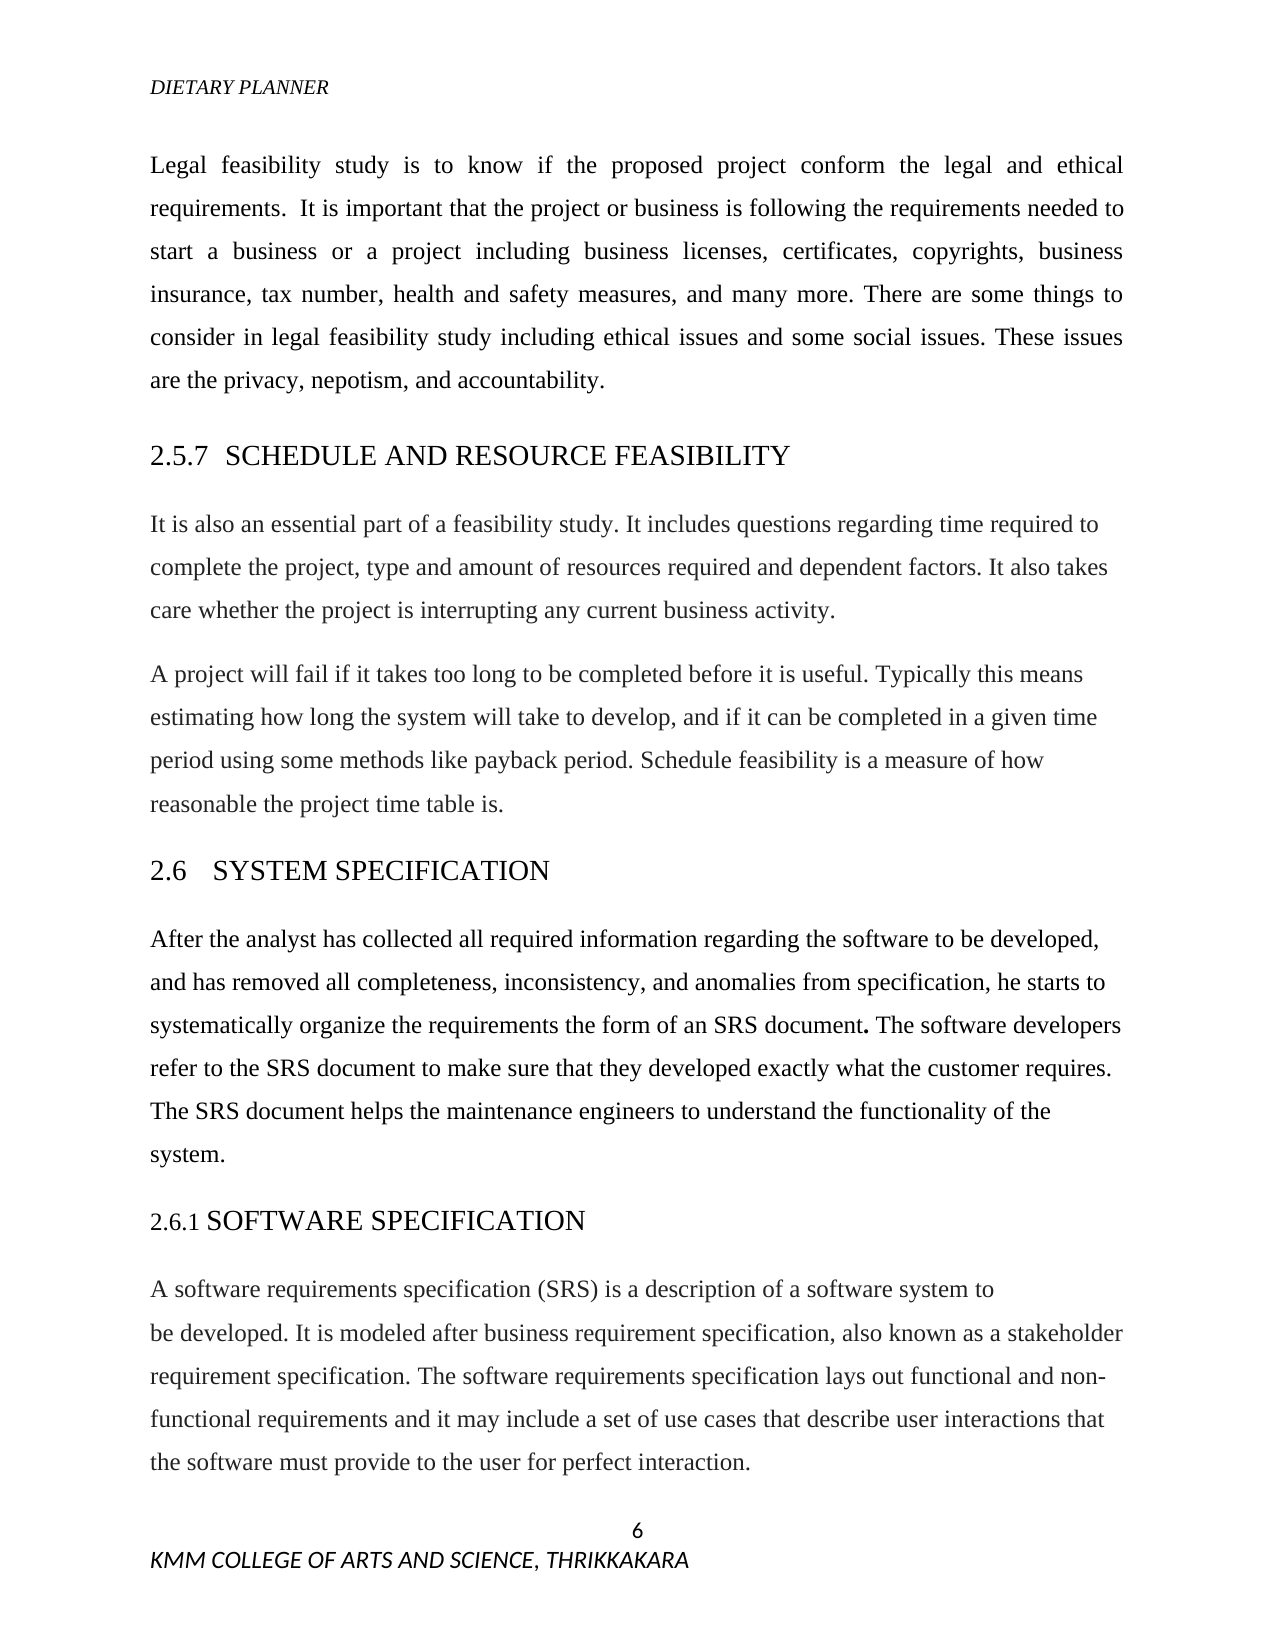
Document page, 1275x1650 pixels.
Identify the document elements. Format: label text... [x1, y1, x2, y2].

text Legal feasibility study is to know if the proposed project conform the legal and ethical requirements. It is important that the project or business is following the requirements needed to start a business or a project including business licenses, certificates, copyrights, business insurance, tax number, health and safety measures, and many more. There are some things to consider in legal feasibility study including ethical issues and some social issues. These issues are the privacy, nepotism, and accountability. [150, 150, 1125, 394]
text After the analyst has collected all required information regarding the software to be developed, and has removed all completeness, inconsistency, and anomalies from specification, he starts to systematically organize the requirements the form of an SRS document. The software developers refer to the SRS document to make sure that they developed exactly what the customer requires. The SRS document helps the maintenance engineers to understand the functionality of the system. [150, 924, 1125, 1168]
list SYSTEM SPECIFICATION [150, 853, 1125, 886]
text A project will fail if it takes too long to be completed before it is useful. Typically this means estimating how long the system will take to develop, and if it can be completed in a given time period using some methods like payback period. Schedule feasibility is a measure of how reasonable the project time table is. [150, 659, 1125, 817]
list SCHEDULE AND RESOURCE FEASIBILITY [150, 438, 1125, 471]
text 2.6.1 SOFTWARE SPECIFICATION [150, 1203, 1125, 1237]
text A software requirements specification (SRS) is a description of a software system to be developed. It is modeled after business requirement specification, also known as a stakeholder requirement specification. The software requirements specification lays out functional and non-functional requirements and it may include a set of use cases that describe user interactions that the software must provide to the user for perfect interaction. [150, 1274, 1125, 1476]
text It is also an essential part of a feasibility study. It includes questions regarding time required to complete the project, type and amount of resources required and dependent factors. It also takes care whether the project is interrupting any current business activity. [150, 509, 1125, 624]
